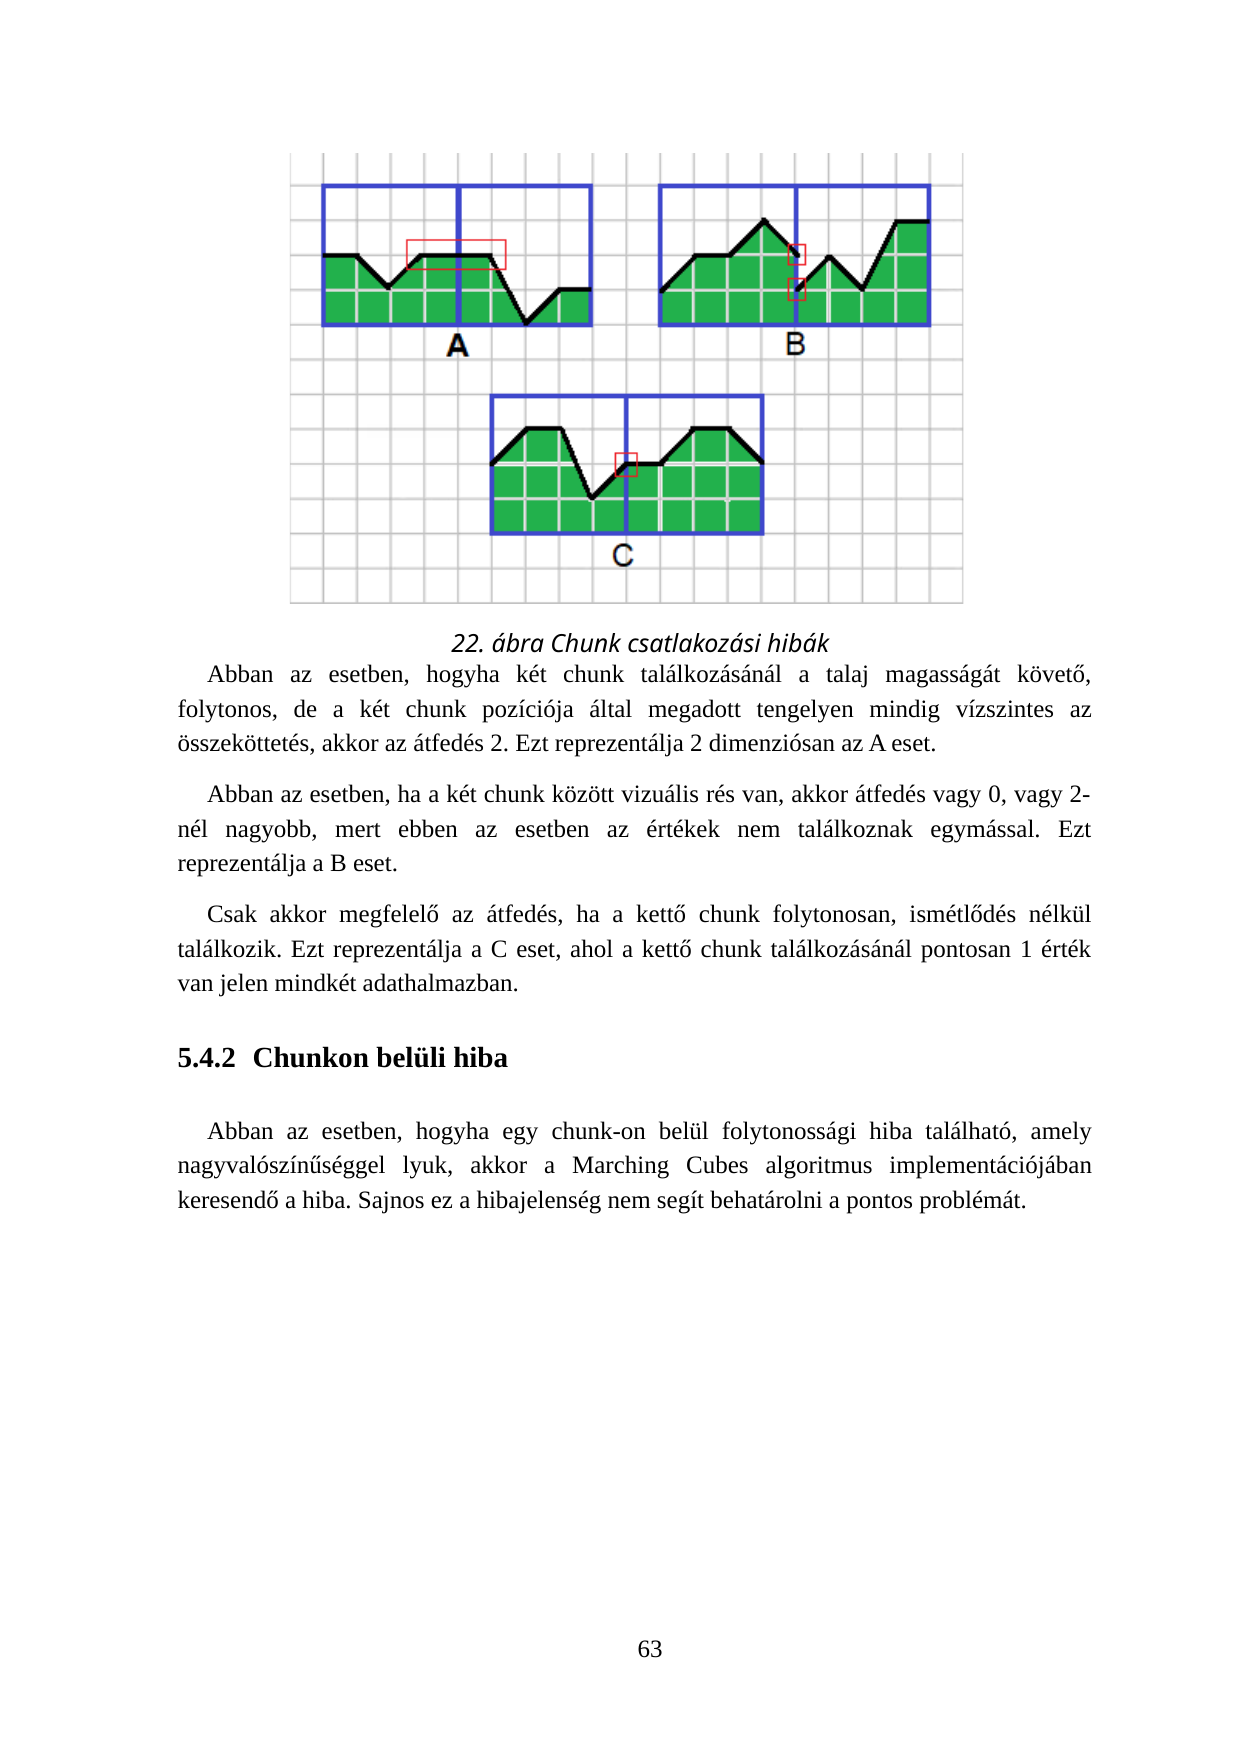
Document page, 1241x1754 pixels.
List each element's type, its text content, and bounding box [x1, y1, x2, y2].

picture [289, 153, 964, 604]
text Csak akkor megfelelő az átfedés, ha a kettő chunk folytonosan, ismétlődés nélkül találkozik. Ezt reprezentálja a C eset, ahol a kettő chunk találkozásánál pontosan 1 érték van jelen mindkét adathalmazban. [177, 899, 1092, 997]
subtitle Chunkon belüli hiba [177, 1040, 1092, 1074]
text Abban az esetben, ha a két chunk között vizuális rés van, akkor átfedés vagy 0, vagy 2-nél nagyobb, mert ebben az esetben az értékek nem találkoznak egymással. Ezt reprezentálja a B eset. [177, 779, 1092, 877]
text Abban az esetben, hogyha egy chunk-on belül folytonossági hiba található, amely nagyvalószínűséggel lyuk, akkor a Marching Cubes algoritmus implementációjában keresendő a hiba. Sajnos ez a hibajelenség nem segít behatárolni a pontos problémát. [177, 1116, 1092, 1213]
